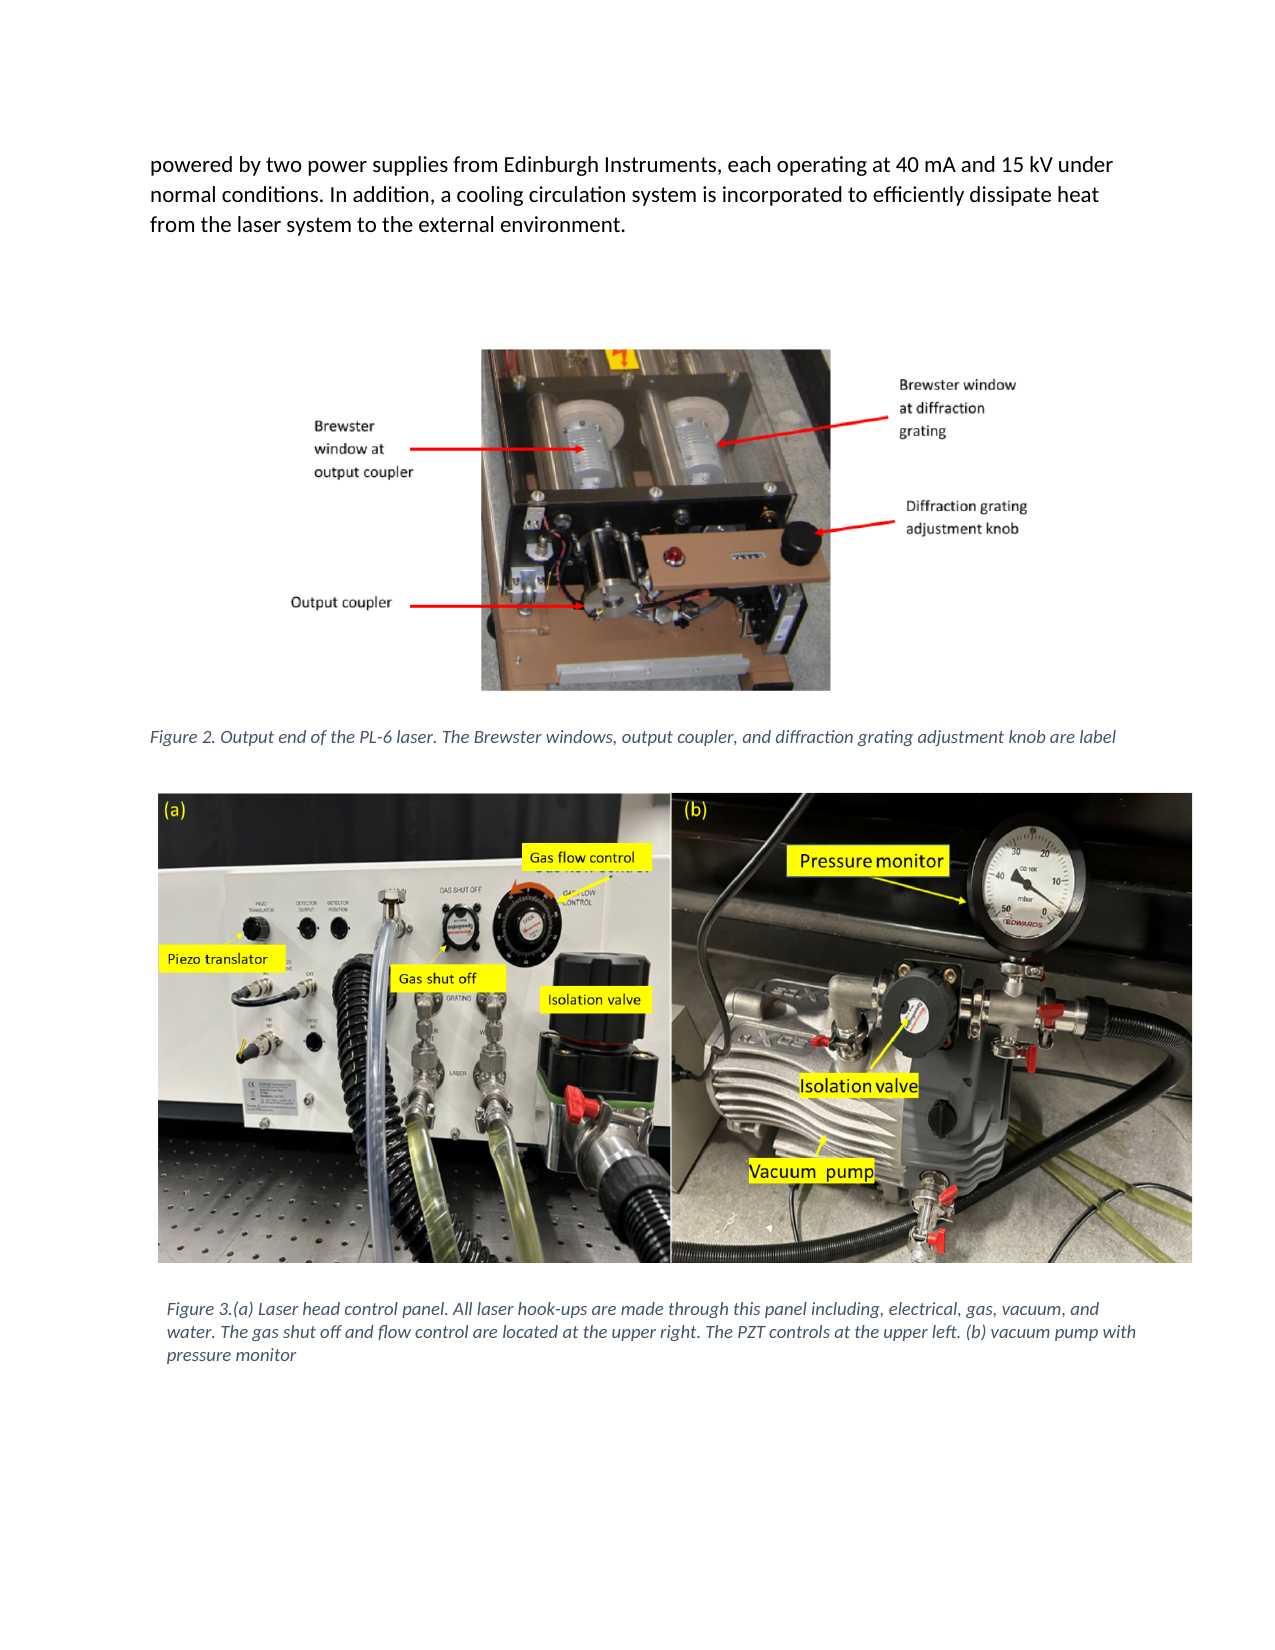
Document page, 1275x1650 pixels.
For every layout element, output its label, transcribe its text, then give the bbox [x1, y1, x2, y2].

picture [150, 789, 1193, 1263]
picture [261, 304, 1044, 707]
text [150, 150, 1125, 238]
